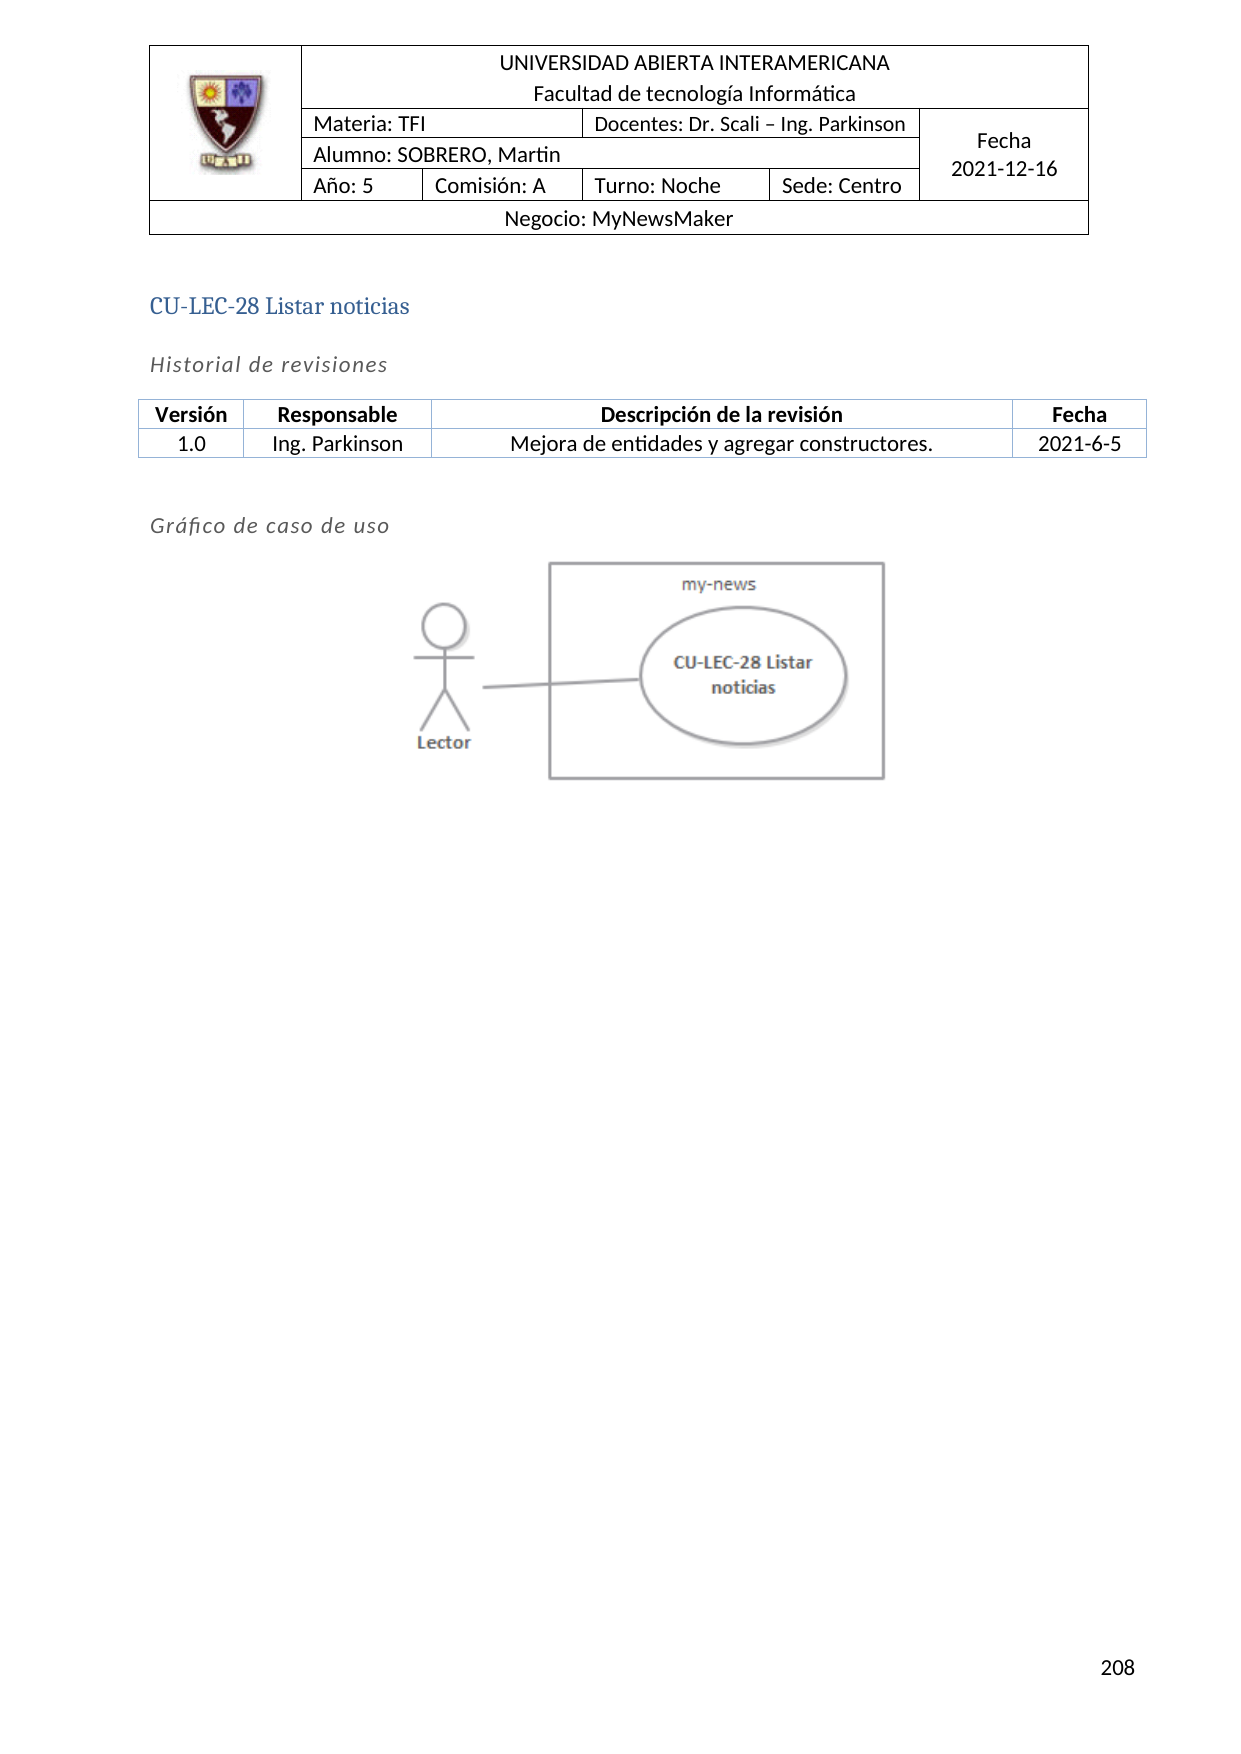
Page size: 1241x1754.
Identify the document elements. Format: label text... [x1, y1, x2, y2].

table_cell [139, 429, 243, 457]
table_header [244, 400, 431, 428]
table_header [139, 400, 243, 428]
subtitle Historial de revisiones [150, 350, 1135, 378]
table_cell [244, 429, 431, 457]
picture [175, 67, 276, 180]
subtitle Gráfico de caso de uso [150, 511, 1135, 539]
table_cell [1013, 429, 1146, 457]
picture [395, 559, 890, 785]
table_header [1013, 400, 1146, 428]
subtitle CU-LEC-28 Listar noticias [150, 292, 1135, 321]
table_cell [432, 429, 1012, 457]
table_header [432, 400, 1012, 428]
